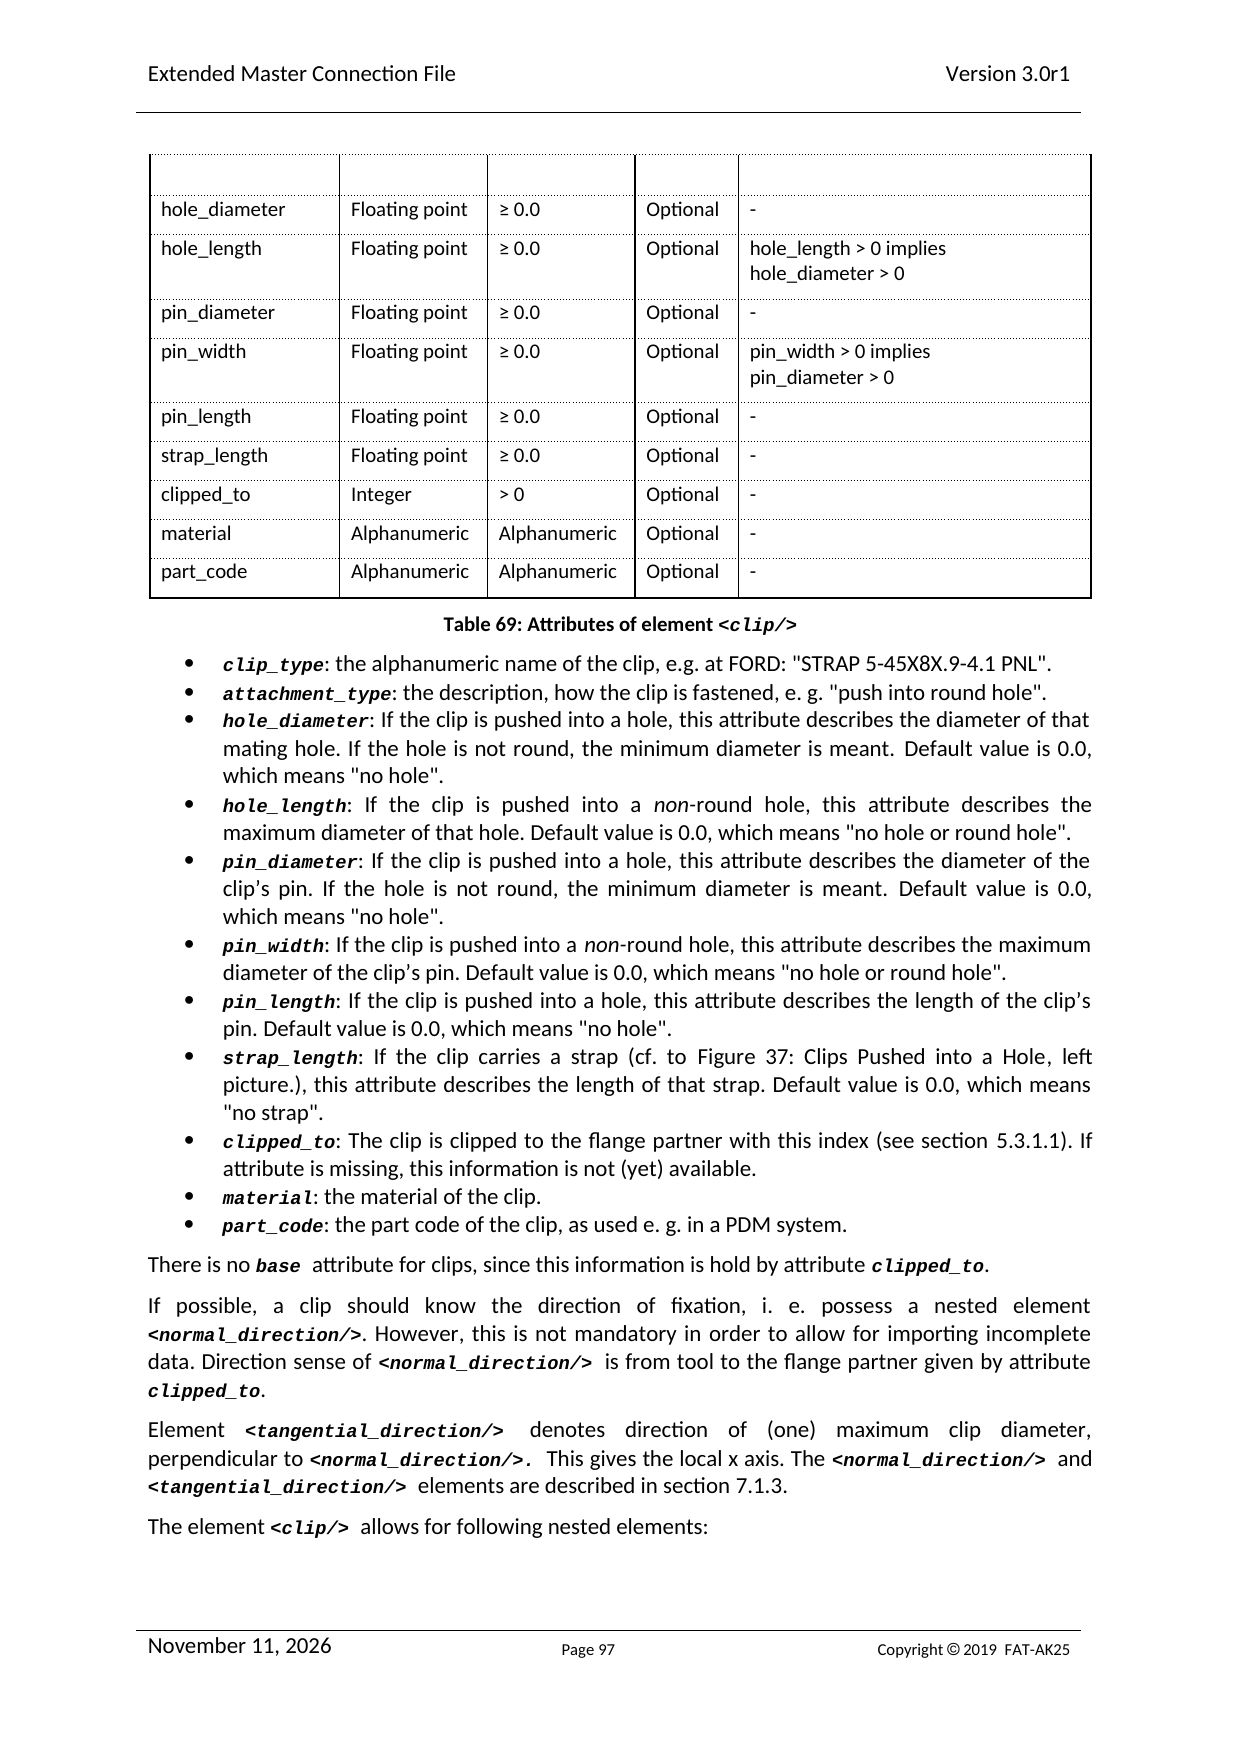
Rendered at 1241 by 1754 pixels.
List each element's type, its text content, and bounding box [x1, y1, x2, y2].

list pin_width: If the clip is pushed into a non-round hole, this attribute describes the maximum diameter of the clip’s pin. Default value is 0.0, which means "no hole or round hole". [185, 930, 1092, 986]
list attachment_type: the description, how the clip is fastened, e. g. "push into round hole". [185, 678, 1092, 706]
text Table 69: Attributes of element <clip/> [148, 611, 1092, 637]
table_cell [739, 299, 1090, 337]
list clipped_to: The clip is clipped to the flange partner with this index (see section 5.3.1.1). If attribute is missing, this information is not (yet) available. [185, 1126, 1092, 1182]
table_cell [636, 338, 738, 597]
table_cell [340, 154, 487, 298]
list part_code: the part code of the clip, as used e. g. in a PDM system. [185, 1210, 1092, 1238]
list pin_diameter: If the clip is pushed into a hole, this attribute describes the diameter of the clip’s pin. If the hole is not round, the minimum diameter is meant. Default value is 0.0, which means "no hole". [185, 846, 1092, 930]
list material: the material of the clip. [185, 1182, 1092, 1210]
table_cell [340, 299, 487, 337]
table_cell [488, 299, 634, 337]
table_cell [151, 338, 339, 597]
list hole_length: If the clip is pushed into a non-round hole, this attribute describes the maximum diameter of that hole. Default value is 0.0, which means "no hole or round hole". [185, 790, 1092, 846]
text Element <tangential_direction/> denotes direction of (one) maximum clip diameter, perpendicular to <normal_direction/>. This gives the local x axis. The <normal_direction/> and <tangential_direction/> elements are described in section 7.1.3. [148, 1416, 1092, 1500]
text If possible, a clip should know the direction of fixation, i. e. possess a nested element <normal_direction/>. However, this is not mandatory in order to allow for importing incomplete data. Direction sense of <normal_direction/> is from tool to the flange partner given by attribute clipped_to. [148, 1291, 1092, 1403]
text There is no base attribute for clips, since this information is hold by attribute clipped_to. [148, 1251, 1092, 1278]
text The element <clip/> allows for following nested elements: [148, 1512, 1092, 1540]
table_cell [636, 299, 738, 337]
list hole_diameter: If the clip is pushed into a hole, this attribute describes the diameter of that mating hole. If the hole is not round, the minimum diameter is meant. Default value is 0.0, which means "no hole". [185, 706, 1092, 790]
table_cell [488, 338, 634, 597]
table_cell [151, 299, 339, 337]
list strap_length: If the clip carries a strap (cf. to Figure 37: Clips Pushed into a Hole, left picture.), this attribute describes the length of that strap. Default value is 0.0, which means "no strap". [185, 1042, 1092, 1126]
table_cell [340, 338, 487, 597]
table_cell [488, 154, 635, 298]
list pin_length: If the clip is pushed into a hole, this attribute describes the length of the clip’s pin. Default value is 0.0, which means "no hole". [185, 986, 1092, 1042]
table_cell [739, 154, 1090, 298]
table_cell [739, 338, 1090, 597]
list clip_type: the alphanumeric name of the clip, e.g. at FORD: "STRAP 5-45X8X.9-4.1 PNL". [185, 649, 1092, 678]
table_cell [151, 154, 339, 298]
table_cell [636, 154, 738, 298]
